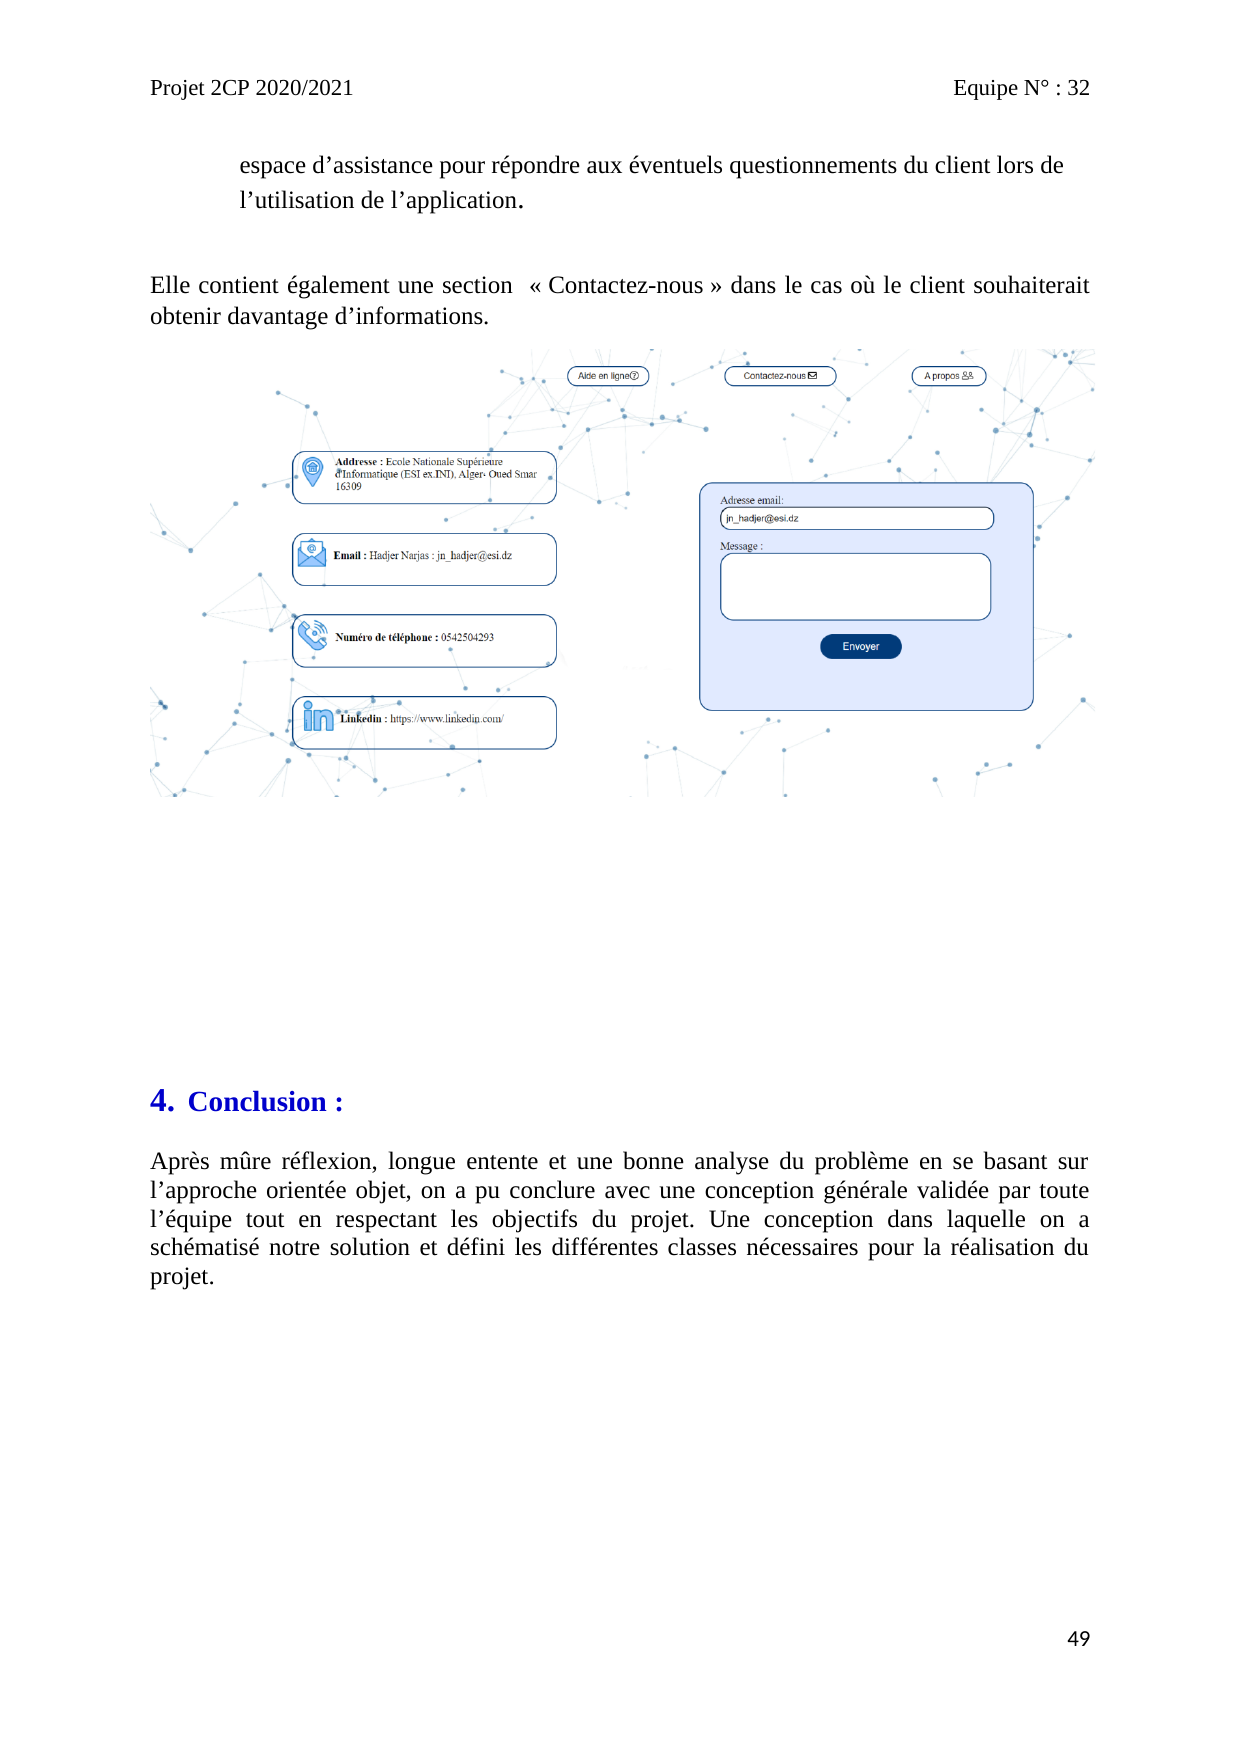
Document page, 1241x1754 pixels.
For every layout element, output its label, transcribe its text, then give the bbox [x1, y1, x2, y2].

text Elle contient également une section « Contactez-nous » dans le cas où le client souhaiterait obtenir davantage d’informations. [150, 270, 1090, 330]
text Après mûre réflexion, longue entente et une bonne analyse du problème en se basant sur l’approche orientée objet, on a pu conclure avec une conception générale validée par toute l’équipe tout en respectant les objectifs du projet. Une conception dans laquelle on a schématisé notre solution et défini les différentes classes nécessaires pour la réalisation du projet. [150, 1146, 1090, 1290]
picture [150, 349, 1096, 797]
list Conclusion : [150, 1080, 1090, 1118]
